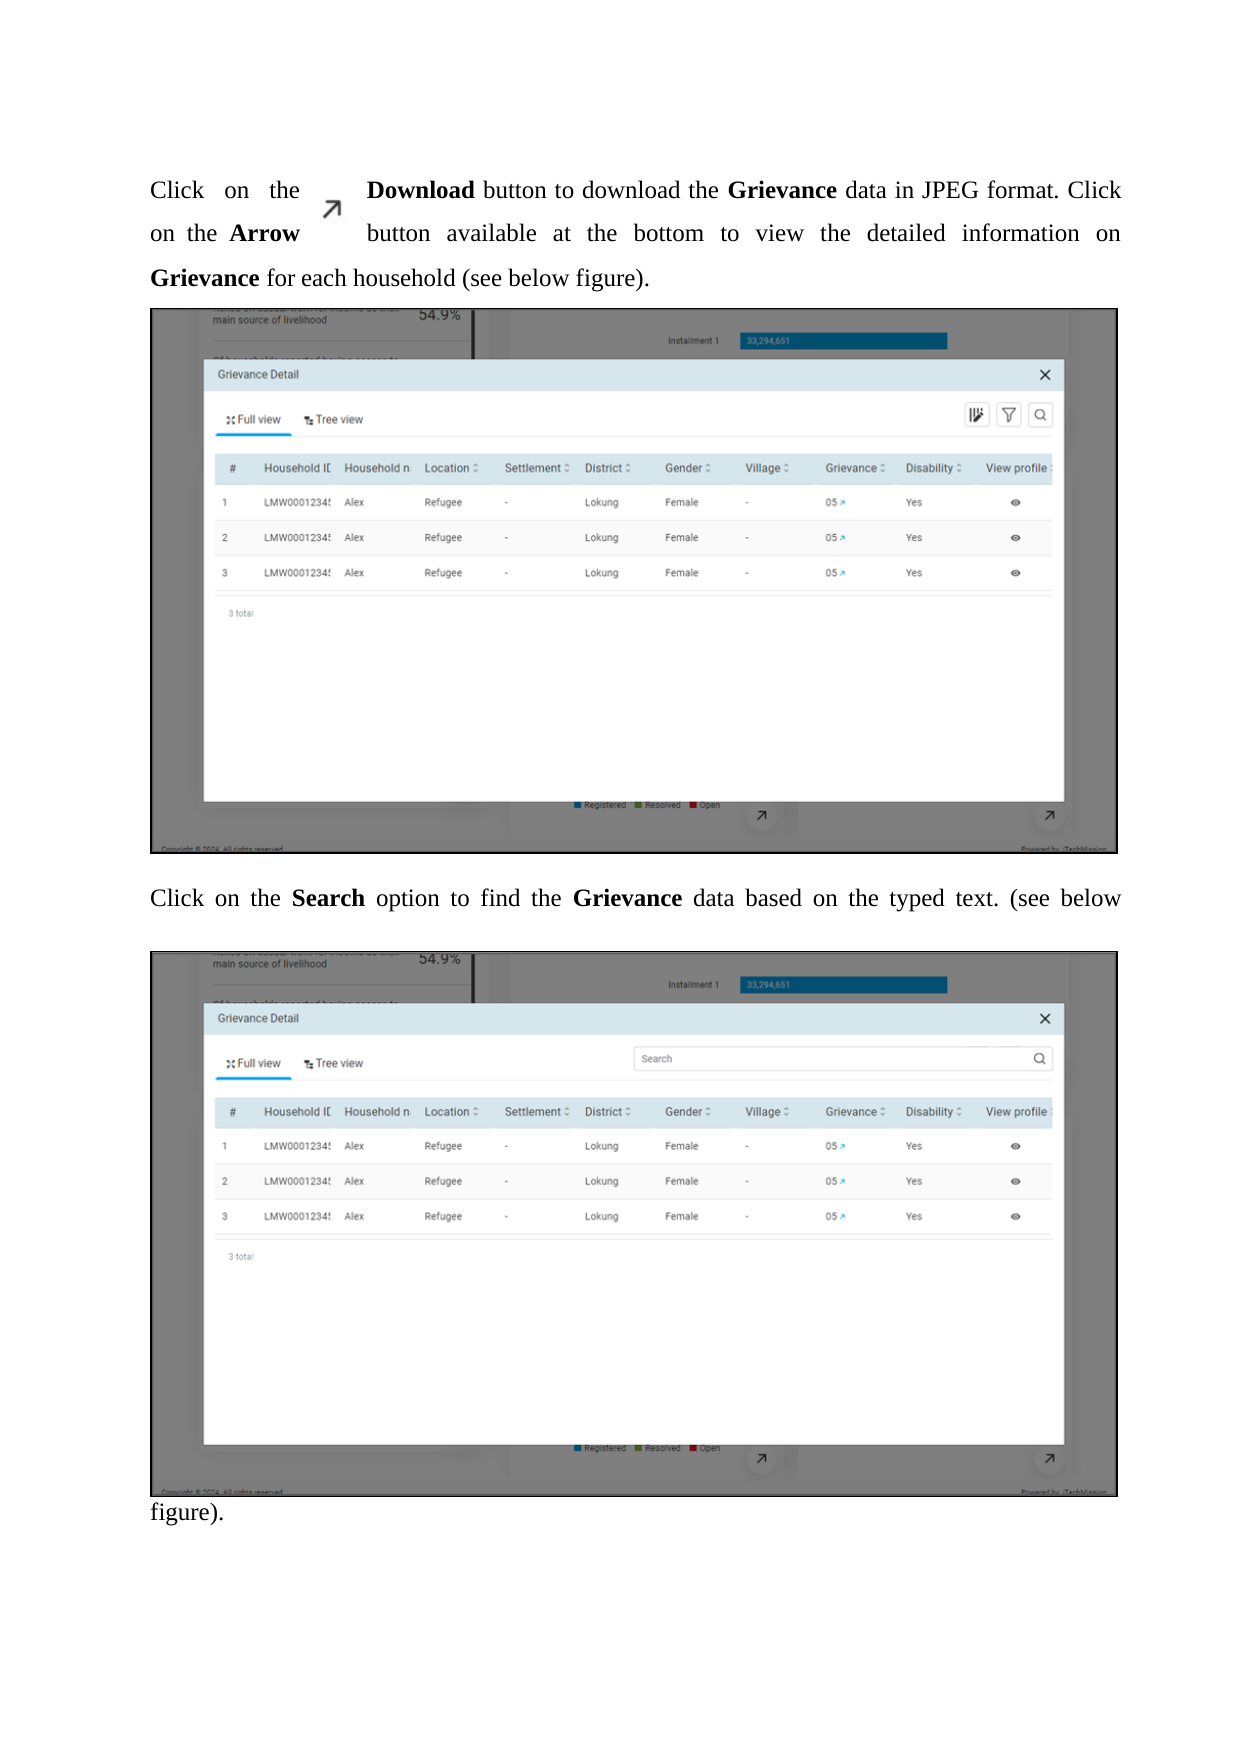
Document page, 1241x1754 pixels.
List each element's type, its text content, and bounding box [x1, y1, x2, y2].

picture [152, 309, 1116, 852]
picture [152, 952, 1116, 1496]
text Click on the Download button to download the Grievance data in JPEG format. Click on the Arrow button available at the bottom to view the detailed information on Grievance for each household (see below figure). [150, 175, 1122, 293]
picture [318, 196, 348, 224]
